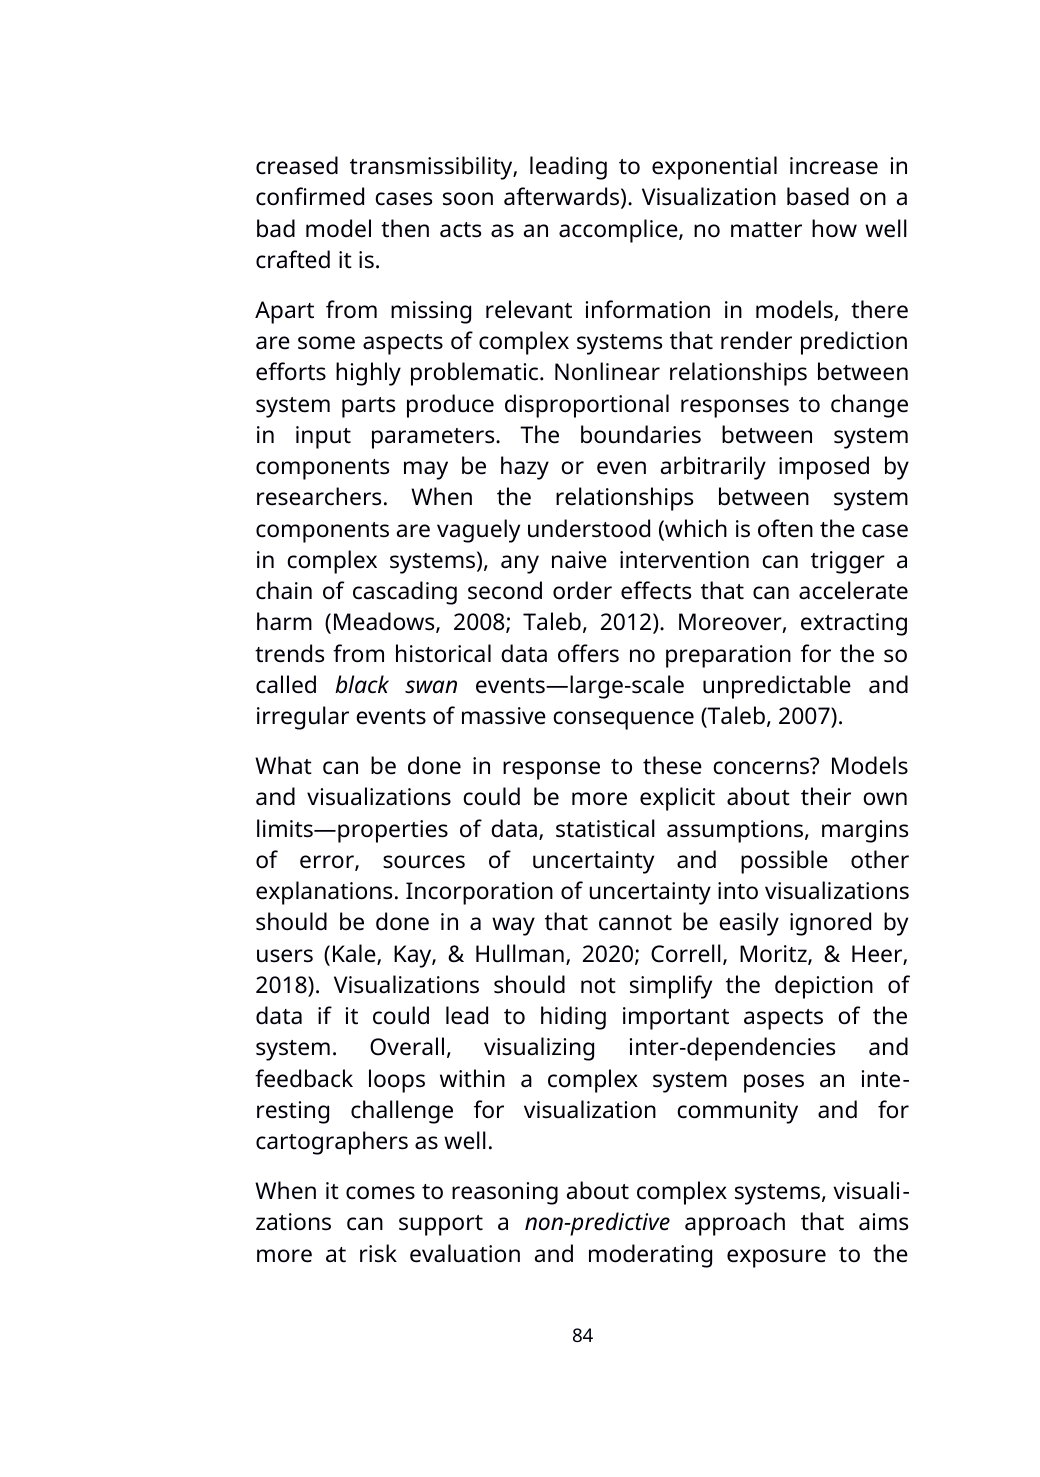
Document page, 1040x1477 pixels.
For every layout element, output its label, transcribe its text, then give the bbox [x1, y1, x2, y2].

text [255, 1175, 910, 1269]
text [255, 150, 910, 275]
text Apart from missing relevant information in models, there are some aspects of complex systems that render prediction efforts highly problematic. Nonlinear relationships between system parts produce disproportional responses to change in input parameters. The boundaries between system components may be hazy or even arbitrarily imposed by researchers. When the relationships between system components are vaguely understood (which is often the case in complex systems), any naive intervention can trigger a chain of cascading second order effects that can accelerate harm (Meadows, 2008; Taleb, 2012). Moreover, extracting trends from historical data offers no preparation for the so called black swan events—large-scale unpredictable and irregular events of massive consequence (Taleb, 2007). [255, 294, 910, 731]
text What can be done in response to these concerns? Models and visualizations could be more explicit about their own limits—properties of data, statistical assumptions, margins of error, sources of uncertainty and possible other explanations. Incorporation of uncertainty into visualizations should be done in a way that cannot be easily ignored by users (Kale, Kay, & Hullman, 2020; Correll, Moritz, & Heer, 2018). Visualizations should not simplify the depiction of data if it could lead to hiding important aspects of the system. Overall, visualizing inter-dependencies and feedback loops within a complex system poses an interesting challenge for visualization community and for cartographers as well. [255, 750, 910, 1156]
